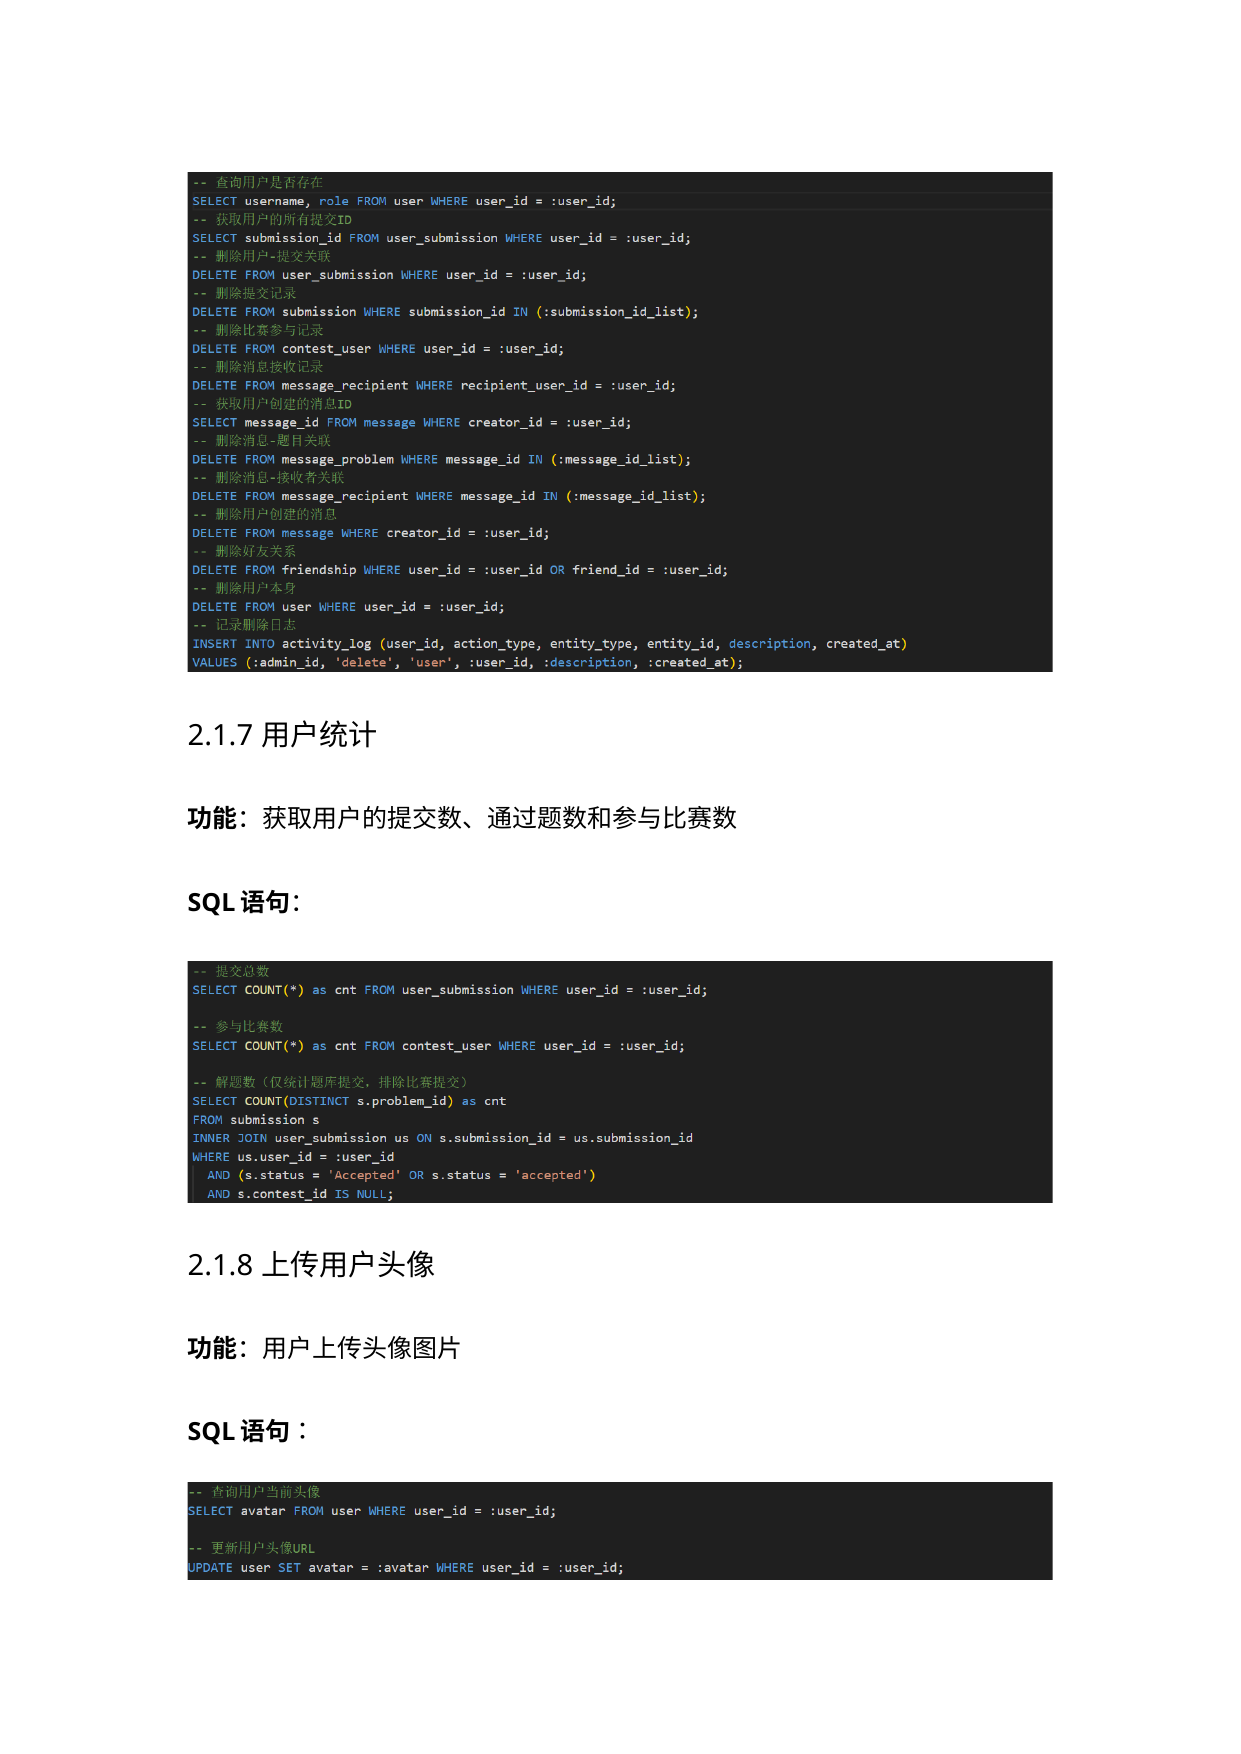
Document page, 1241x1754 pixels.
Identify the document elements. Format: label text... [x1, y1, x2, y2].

text SQL语句： [187, 1398, 1053, 1463]
picture [187, 172, 1053, 672]
text SQL语句： [187, 868, 1053, 933]
picture [187, 1482, 1053, 1580]
picture [187, 961, 1053, 1203]
subtitle 2.1.8 上传用户头像 [187, 1231, 1053, 1296]
text 功能：获取用户的提交数、通过题数和参与比赛数 [187, 784, 1053, 849]
text 功能：用户上传头像图片 [187, 1314, 1053, 1379]
subtitle 2.1.7 用户统计 [187, 701, 1053, 766]
